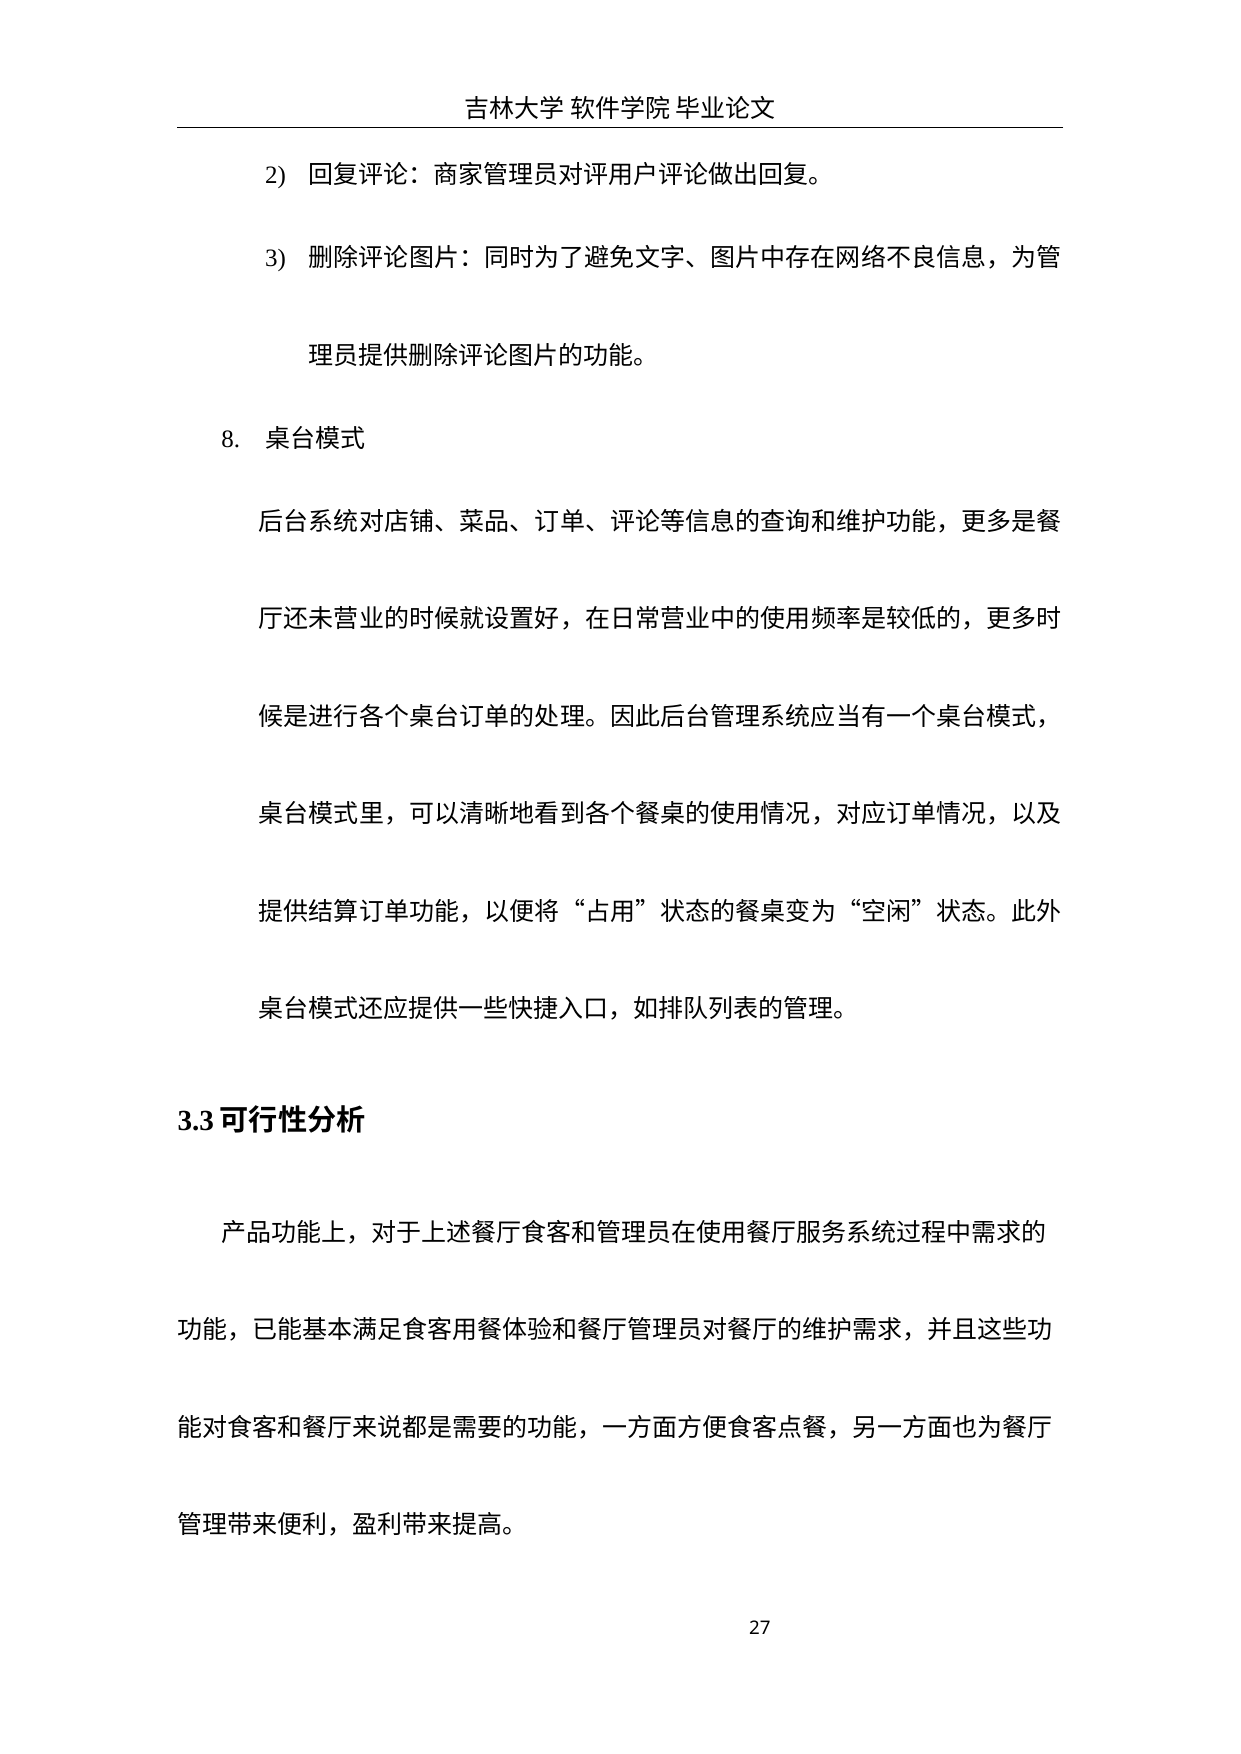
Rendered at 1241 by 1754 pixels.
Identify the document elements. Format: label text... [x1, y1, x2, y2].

list 后台系统对店铺、菜品、订单、评论等信息的查询和维护功能，更多是餐厅还未营业的时候就设置好，在日常营业中的使用频率是较低的，更多时候是进行各个桌台订单的处理。因此后台管理系统应当有一个桌台模式，桌台模式里，可以清晰地看到各个餐桌的使用情况，对应订单情况，以及提供结算订单功能，以便将“占用”状态的餐桌变为“空闲”状态。此外桌台模式还应提供一些快捷入口，如排队列表的管理。 [258, 487, 1063, 1039]
text 产品功能上，对于上述餐厅食客和管理员在使用餐厅服务系统过程中需求的功能，已能基本满足食客用餐体验和餐厅管理员对餐厅的维护需求，并且这些功能对食客和餐厅来说都是需要的功能，一方面方便食客点餐，另一方面也为餐厅管理带来便利，盈利带来提高。 [177, 1198, 1063, 1556]
list 删除评论图片：同时为了避免文字、图片中存在网络不良信息，为管理员提供删除评论图片的功能。 [265, 223, 1063, 386]
subtitle 3.3可行性分析 [177, 1085, 1063, 1150]
list 桌台模式 [221, 404, 1063, 469]
list 回复评论：商家管理员对评用户评论做出回复。 [265, 140, 1063, 205]
